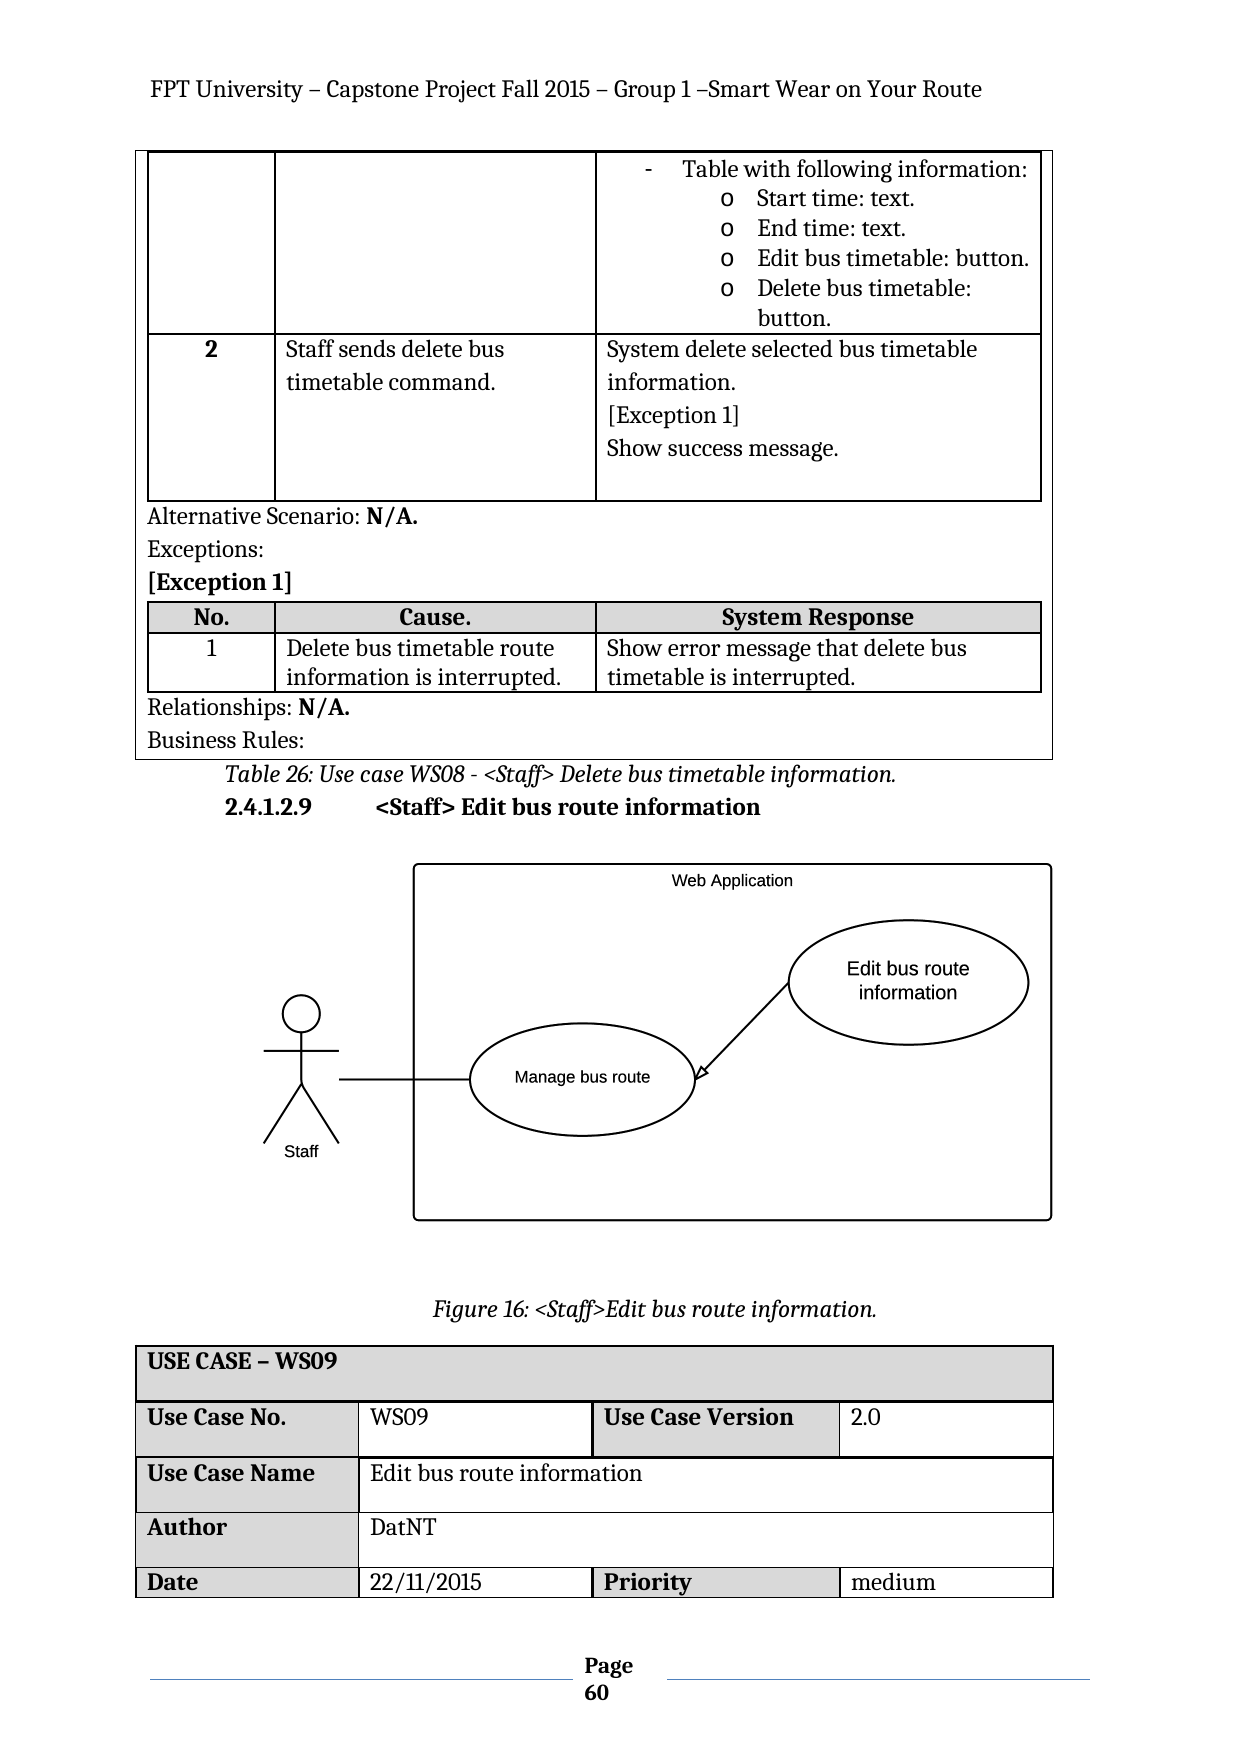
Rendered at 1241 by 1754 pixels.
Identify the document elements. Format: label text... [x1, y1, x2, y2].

table_cell DatNT [359, 1513, 1053, 1567]
table_cell Date [137, 1568, 358, 1597]
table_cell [136, 151, 1052, 759]
table_header USE CASE – WS09 [137, 1347, 1052, 1400]
table_cell WS09 [359, 1403, 591, 1456]
text Table 26: Use case WS08 - <Staff> Delete bus timetable information. [150, 760, 1090, 789]
table_cell Use Case No. [136, 1403, 358, 1456]
picture [151, 826, 1089, 1258]
table_cell 2.0 [840, 1403, 1053, 1456]
table_cell 22/11/2015 [360, 1568, 591, 1597]
subtitle 2.4.1.2.9 <Staff> Edit bus route information [225, 793, 1090, 822]
table_cell medium [841, 1568, 1052, 1597]
table_cell Edit bus route information [360, 1459, 1052, 1512]
table_cell Use Case Version [594, 1403, 839, 1456]
table_cell Author [136, 1513, 358, 1567]
table_cell Use Case Name [137, 1458, 358, 1512]
table_cell Priority [594, 1568, 839, 1597]
text Figure 16: <Staff>Edit bus route information. [150, 1295, 1090, 1324]
